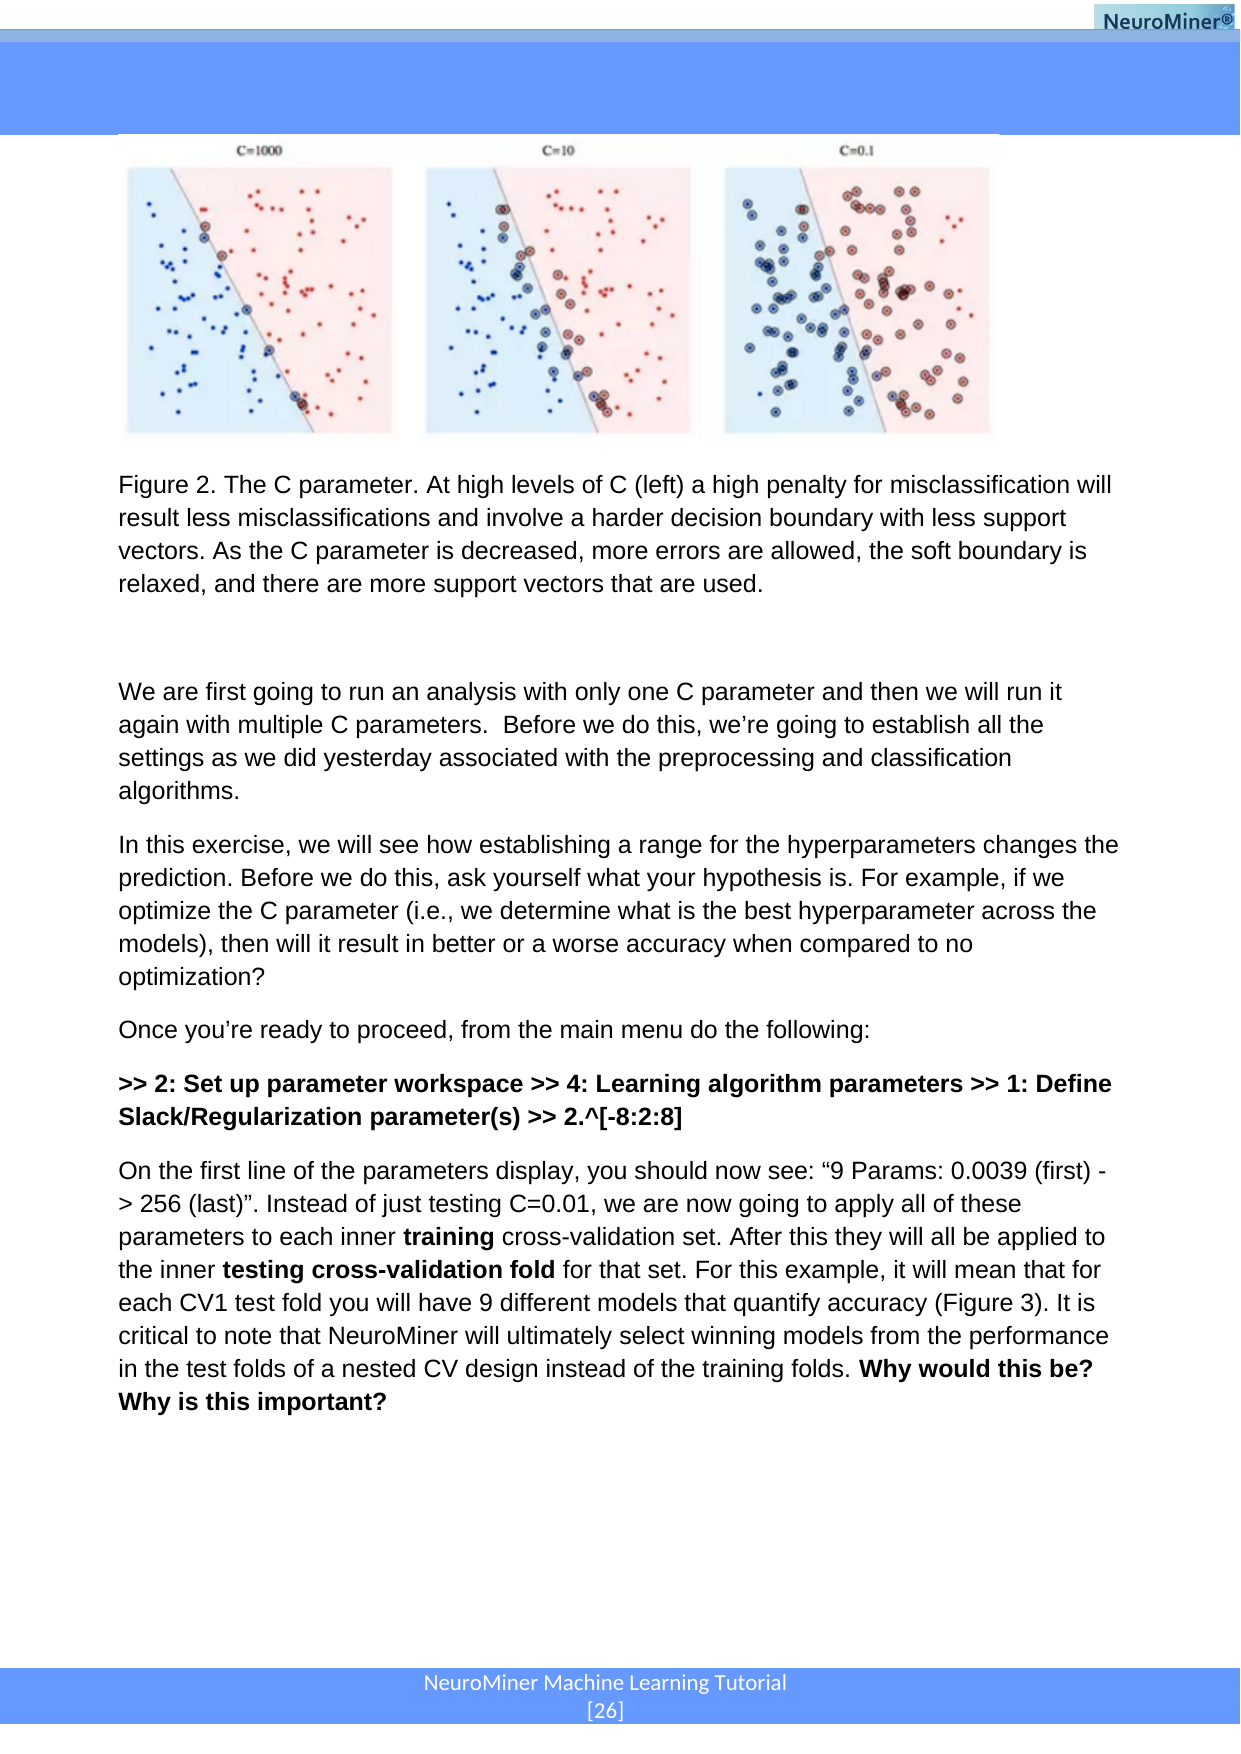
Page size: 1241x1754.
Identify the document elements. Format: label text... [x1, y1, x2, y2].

picture [118, 134, 1000, 445]
text Figure 2. The C parameter. At high levels of C (left) a high penalty for misclassification will result less misclassifications and involve a harder decision boundary with less support vectors. As the C parameter is decreased, more errors are allowed, the soft boundary is relaxed, and there are more support vectors that are used. [118, 470, 1122, 598]
text In this exercise, we will see how establishing a range for the hyperparameters changes the prediction. Before we do this, ask yourself what your hypothesis is. For example, if we optimize the C parameter (i.e., we determine what is the best hyperparameter across the models), then will it result in better or a worse accuracy when compared to no optimization? [118, 829, 1122, 990]
picture [1094, 4, 1235, 29]
text Once you’re ready to proceed, from the main menu do the following: [118, 1016, 1122, 1044]
text We are first going to run an analysis with only one C parameter and then we will run it again with multiple C parameters. Before we do this, we’re going to establish all the settings as we did yesterday associated with the preprocessing and classification algorithms. [118, 677, 1122, 804]
text On the first line of the parameters display, you should now see: “9 Params: 0.0039 (first) -> 256 (last)”. Instead of just testing C=0.01, we are now going to apply all of these parameters to each inner training cross-validation set. After this they will all be applied to the inner testing cross-validation fold for that set. For this example, it will mean that for each CV1 test fold you will have 9 different models that quantify accuracy (Figure 3). It is critical to note that NeuroMiner will ultimately select winning models from the performance in the test folds of a nested CV design instead of the training folds. Why would this be? Why is this important? [118, 1156, 1122, 1416]
text >> 2: Set up parameter workspace >> 4: Learning algorithm parameters >> 1: Define Slack/Regularization parameter(s) >> 2.^[-8:2:8] [118, 1069, 1122, 1131]
